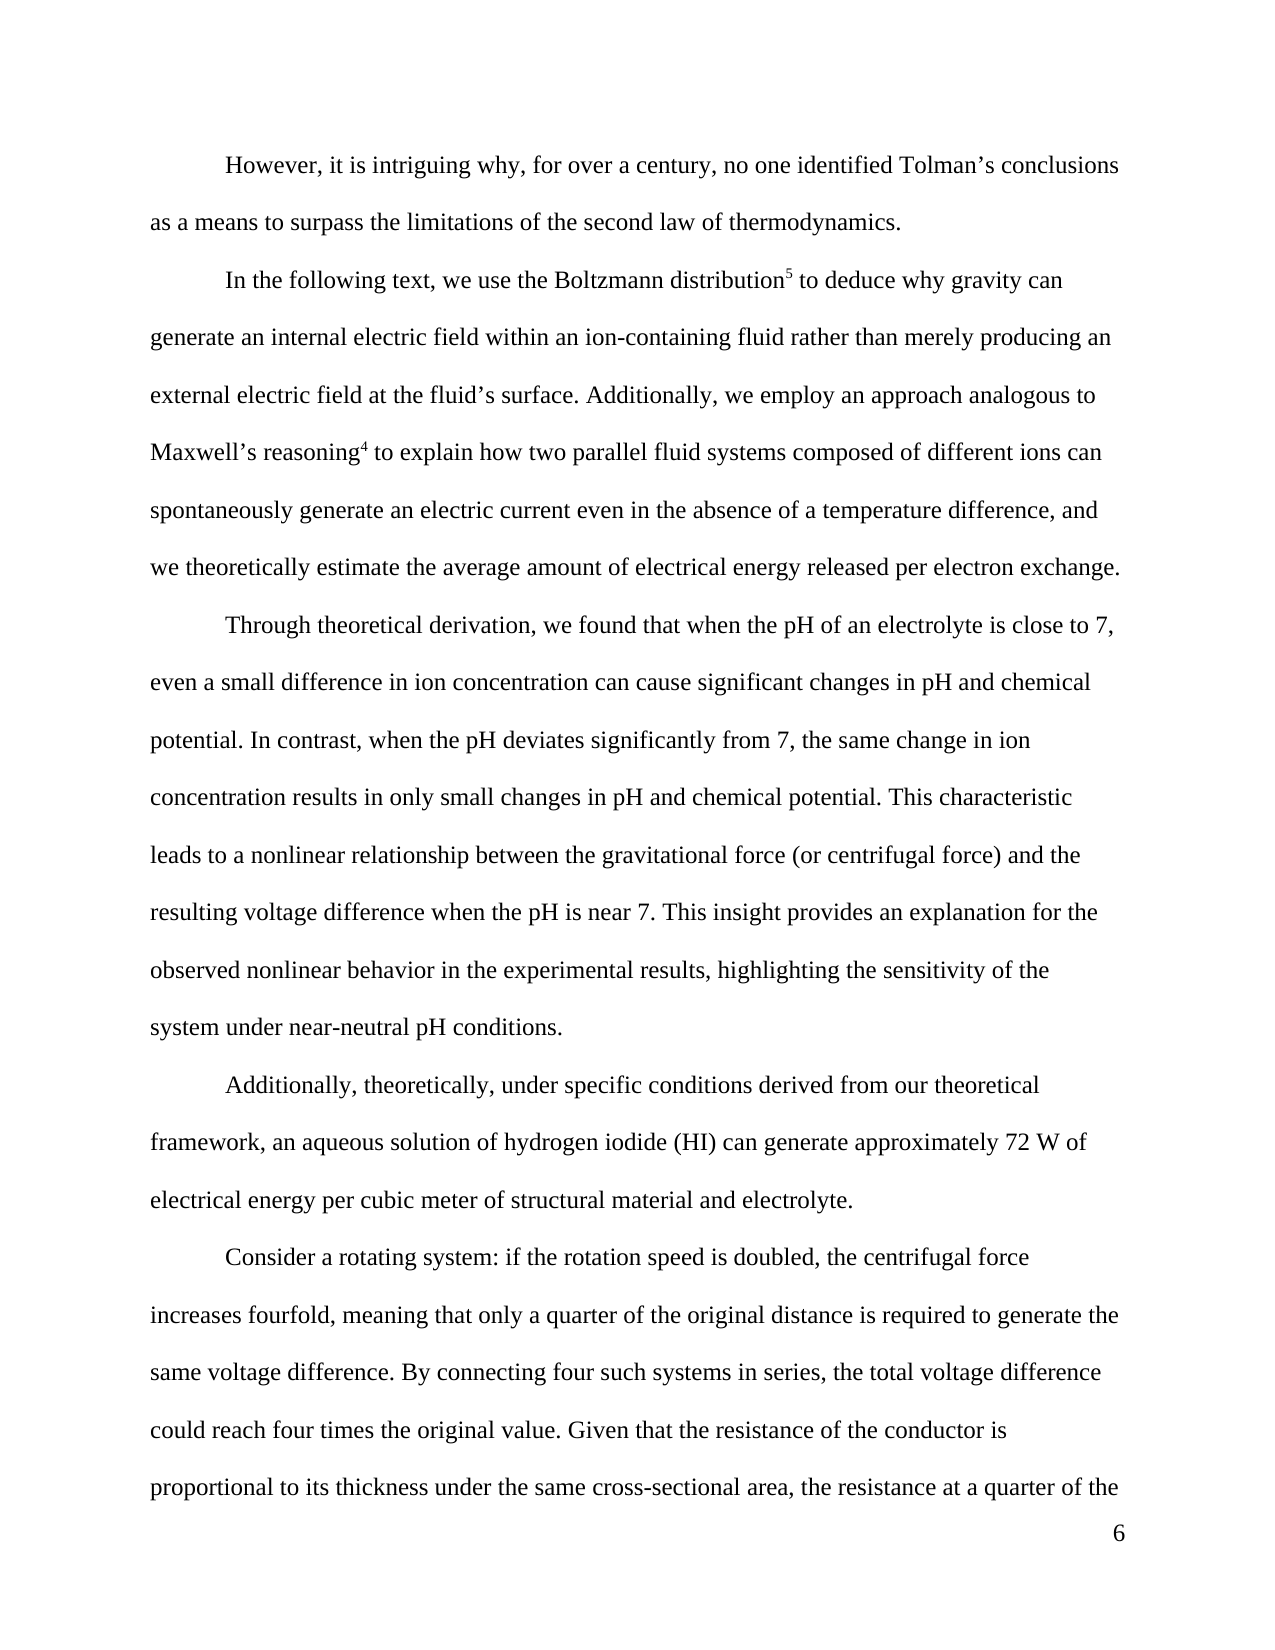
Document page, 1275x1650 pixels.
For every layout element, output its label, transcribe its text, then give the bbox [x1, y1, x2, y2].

text However, it is intriguing why, for over a century, no one identified Tolman’s conclusions as a means to surpass the limitations of the second law of thermodynamics. [150, 150, 1125, 236]
text In the following text, we use the Boltzmann distribution5 to deduce why gravity can generate an internal electric field within an ion-containing fluid rather than merely producing an external electric field at the fluid’s surface. Additionally, we employ an approach analogous to Maxwell’s reasoning4 to explain how two parallel fluid systems composed of different ions can spontaneously generate an electric current even in the absence of a temperature difference, and we theoretically estimate the average amount of electrical energy released per electron exchange. [150, 265, 1125, 581]
text Additionally, theoretically, under specific conditions derived from our theoretical framework, an aqueous solution of hydrogen iodide (HI) can generate approximately 72 W of electrical energy per cubic meter of structural material and electrolyte. [150, 1070, 1125, 1214]
text Through theoretical derivation, we found that when the pH of an electrolyte is close to 7, even a small difference in ion concentration can cause significant changes in pH and chemical potential. In contrast, when the pH deviates significantly from 7, the same change in ion concentration results in only small changes in pH and chemical potential. This characteristic leads to a nonlinear relationship between the gravitational force (or centrifugal force) and the resulting voltage difference when the pH is near 7. This insight provides an explanation for the observed nonlinear behavior in the experimental results, highlighting the sensitivity of the system under near-neutral pH conditions. [150, 610, 1125, 1041]
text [150, 1242, 1125, 1501]
